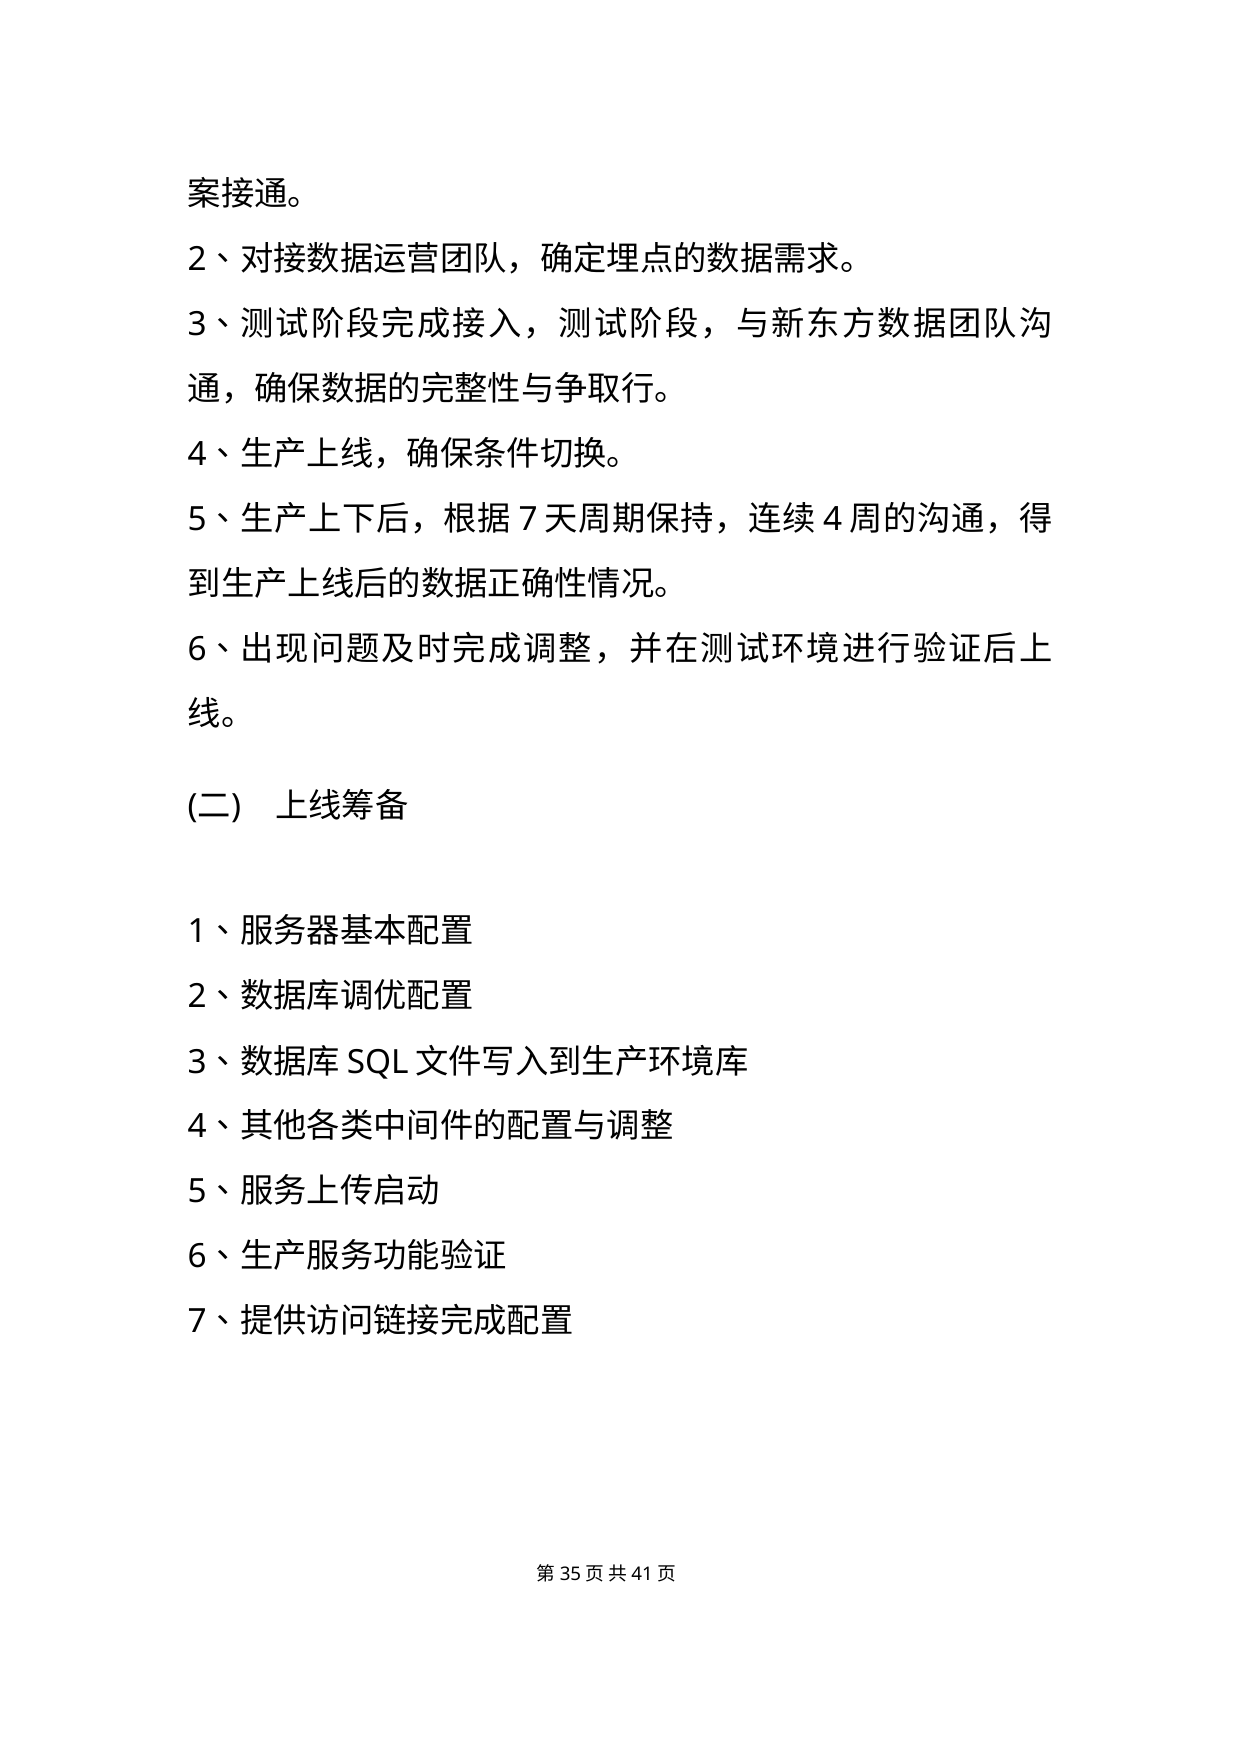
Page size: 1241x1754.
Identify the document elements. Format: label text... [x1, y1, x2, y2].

list 生产上线，确保条件切换。 [187, 419, 1053, 484]
list 服务上传启动 [187, 1157, 1053, 1222]
list 数据库调优配置 [187, 962, 1053, 1027]
list 服务器基本配置 [187, 897, 1053, 962]
list 对接数据运营团队，确定埋点的数据需求。 [187, 224, 1053, 289]
list 提供访问链接完成配置 [187, 1287, 1053, 1352]
list 测试阶段完成接入，测试阶段，与新东方数据团队沟通，确保数据的完整性与争取行。 [187, 289, 1053, 419]
list 其他各类中间件的配置与调整 [187, 1092, 1053, 1157]
subtitle 上线筹备 [187, 772, 1053, 837]
list 出现问题及时完成调整，并在测试环境进行验证后上线。 [187, 614, 1053, 744]
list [187, 159, 1053, 224]
list 数据库SQL文件写入到生产环境库 [187, 1027, 1053, 1092]
list 生产服务功能验证 [187, 1222, 1053, 1287]
list 生产上下后，根据7天周期保持，连续4周的沟通，得到生产上线后的数据正确性情况。 [187, 484, 1053, 614]
